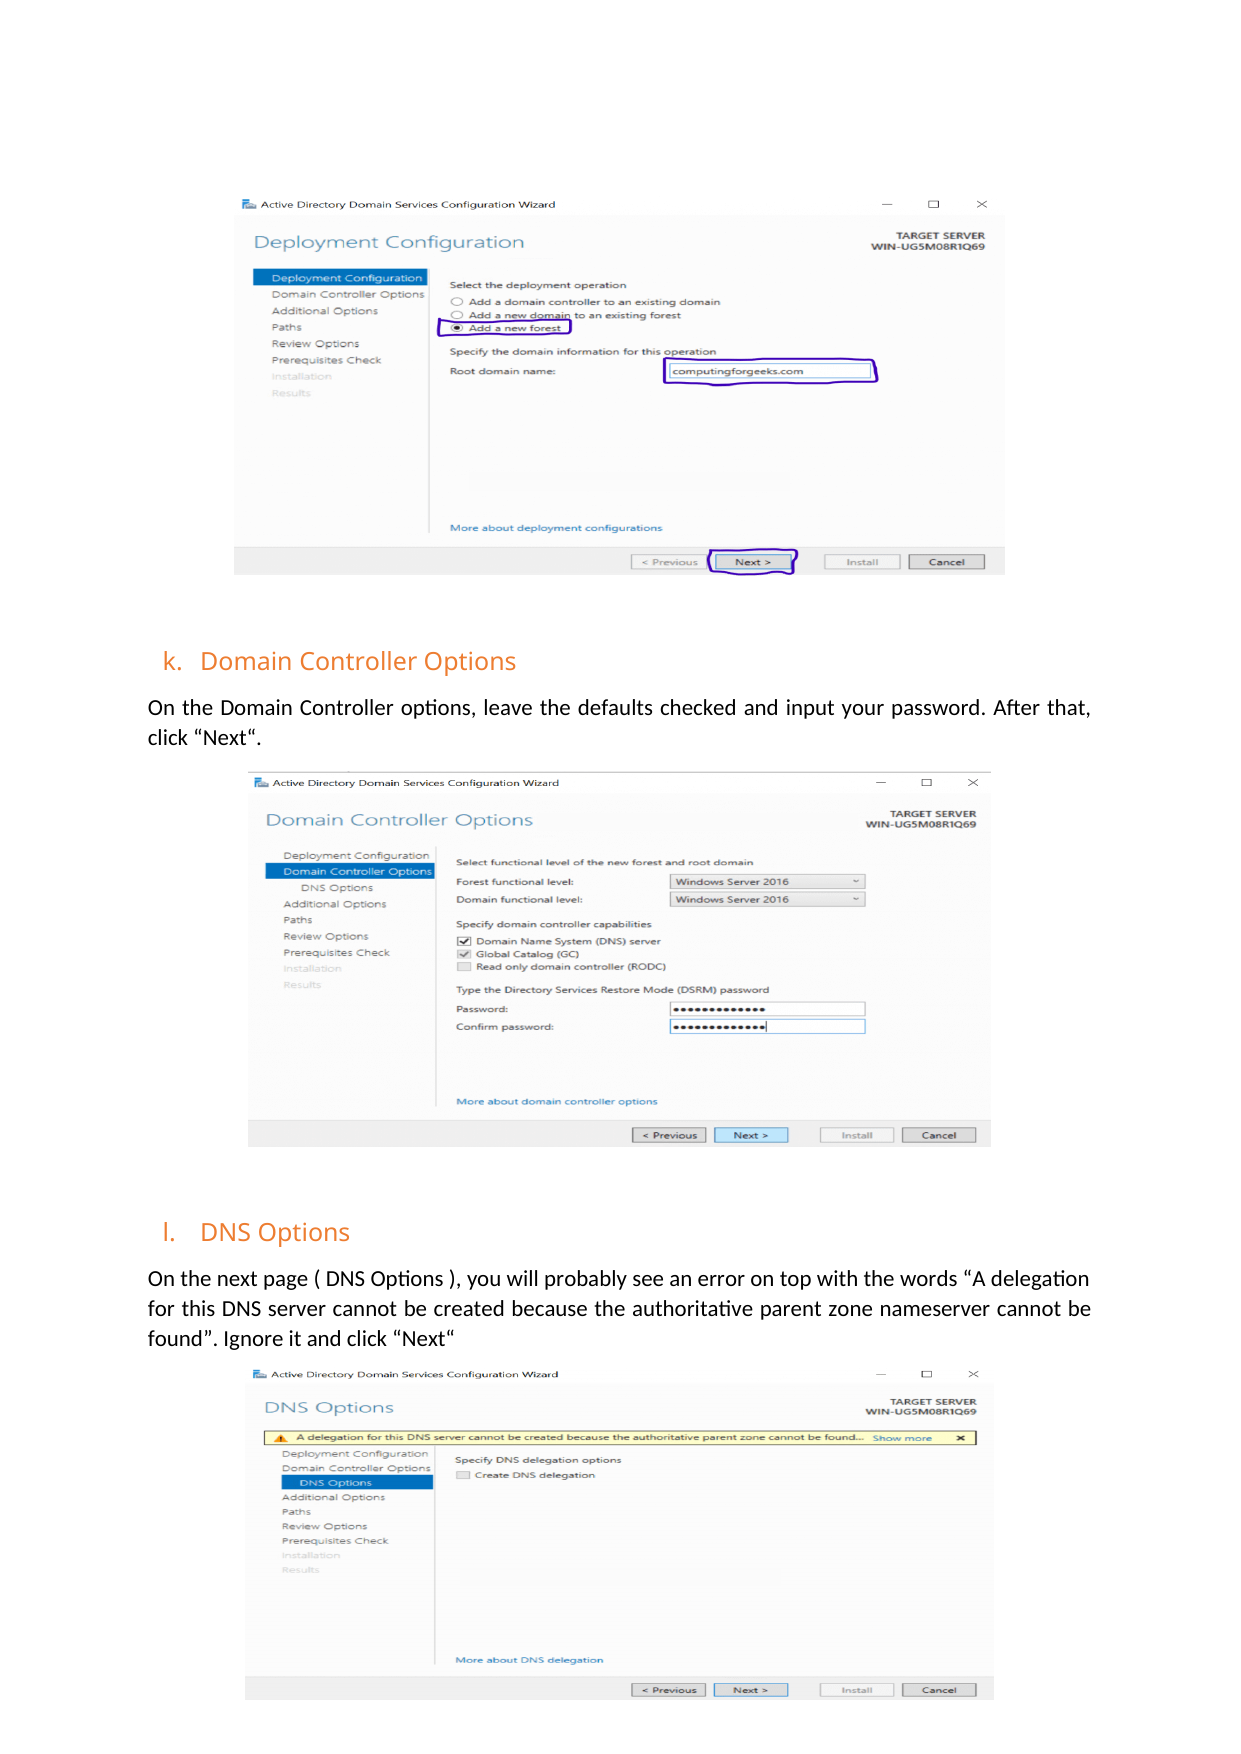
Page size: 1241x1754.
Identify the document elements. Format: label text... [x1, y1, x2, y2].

picture [248, 771, 991, 1147]
picture [245, 1366, 994, 1700]
subtitle Domain Controller Options [162, 644, 1093, 678]
subtitle DNS Options [162, 1215, 1093, 1249]
text On the Domain Controller options, leave the defaults checked and input your password. After that, click “Next“. [148, 693, 1093, 751]
text On the next page ( DNS Options ), you will probably see an error on top with the words “A delegation for this DNS server cannot be created because the authoritative parent zone nameserver cannot be found”. Ignore it and click “Next“ [148, 1264, 1093, 1353]
picture [234, 194, 1005, 576]
